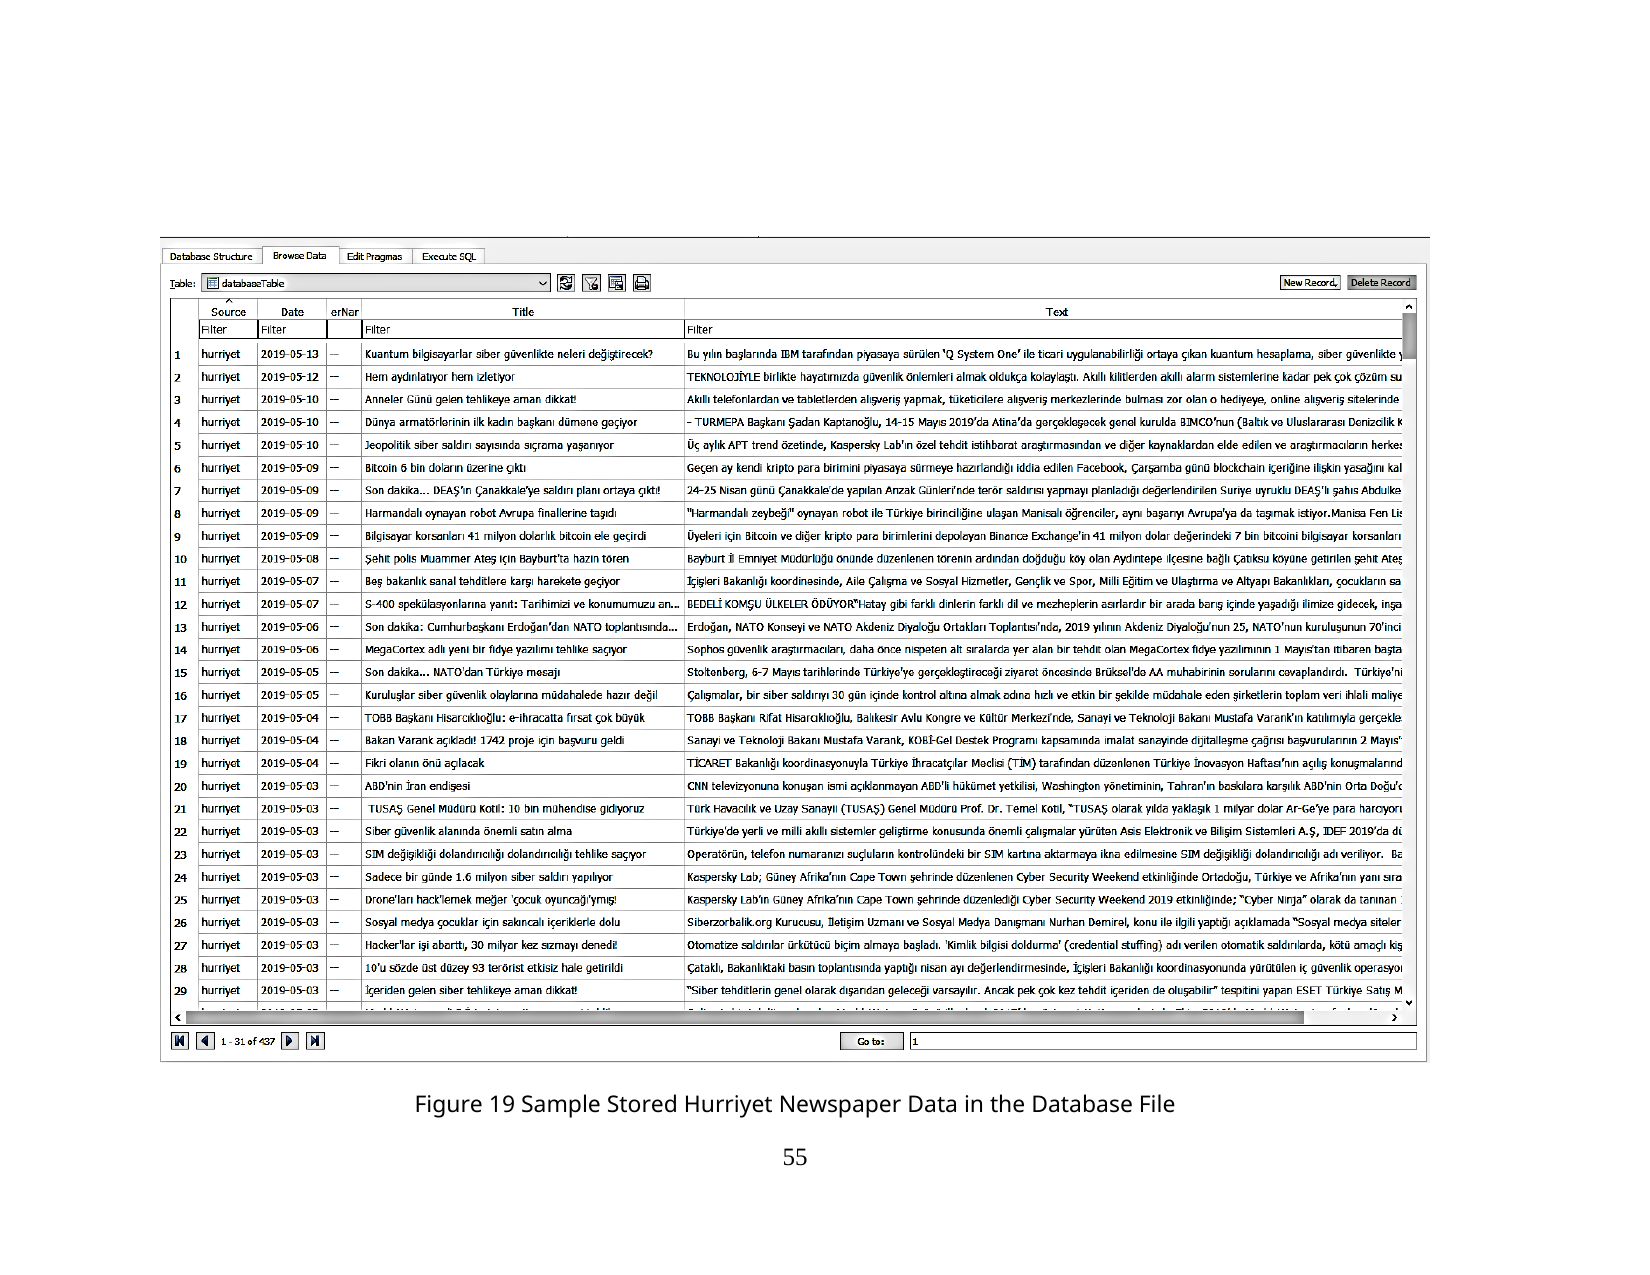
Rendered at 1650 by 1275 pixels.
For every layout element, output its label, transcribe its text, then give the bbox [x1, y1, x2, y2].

text Figure 19 Sample Stored Hurriyet Newspaper Data in the Database File [147, 1088, 1443, 1119]
picture [160, 236, 1430, 1063]
